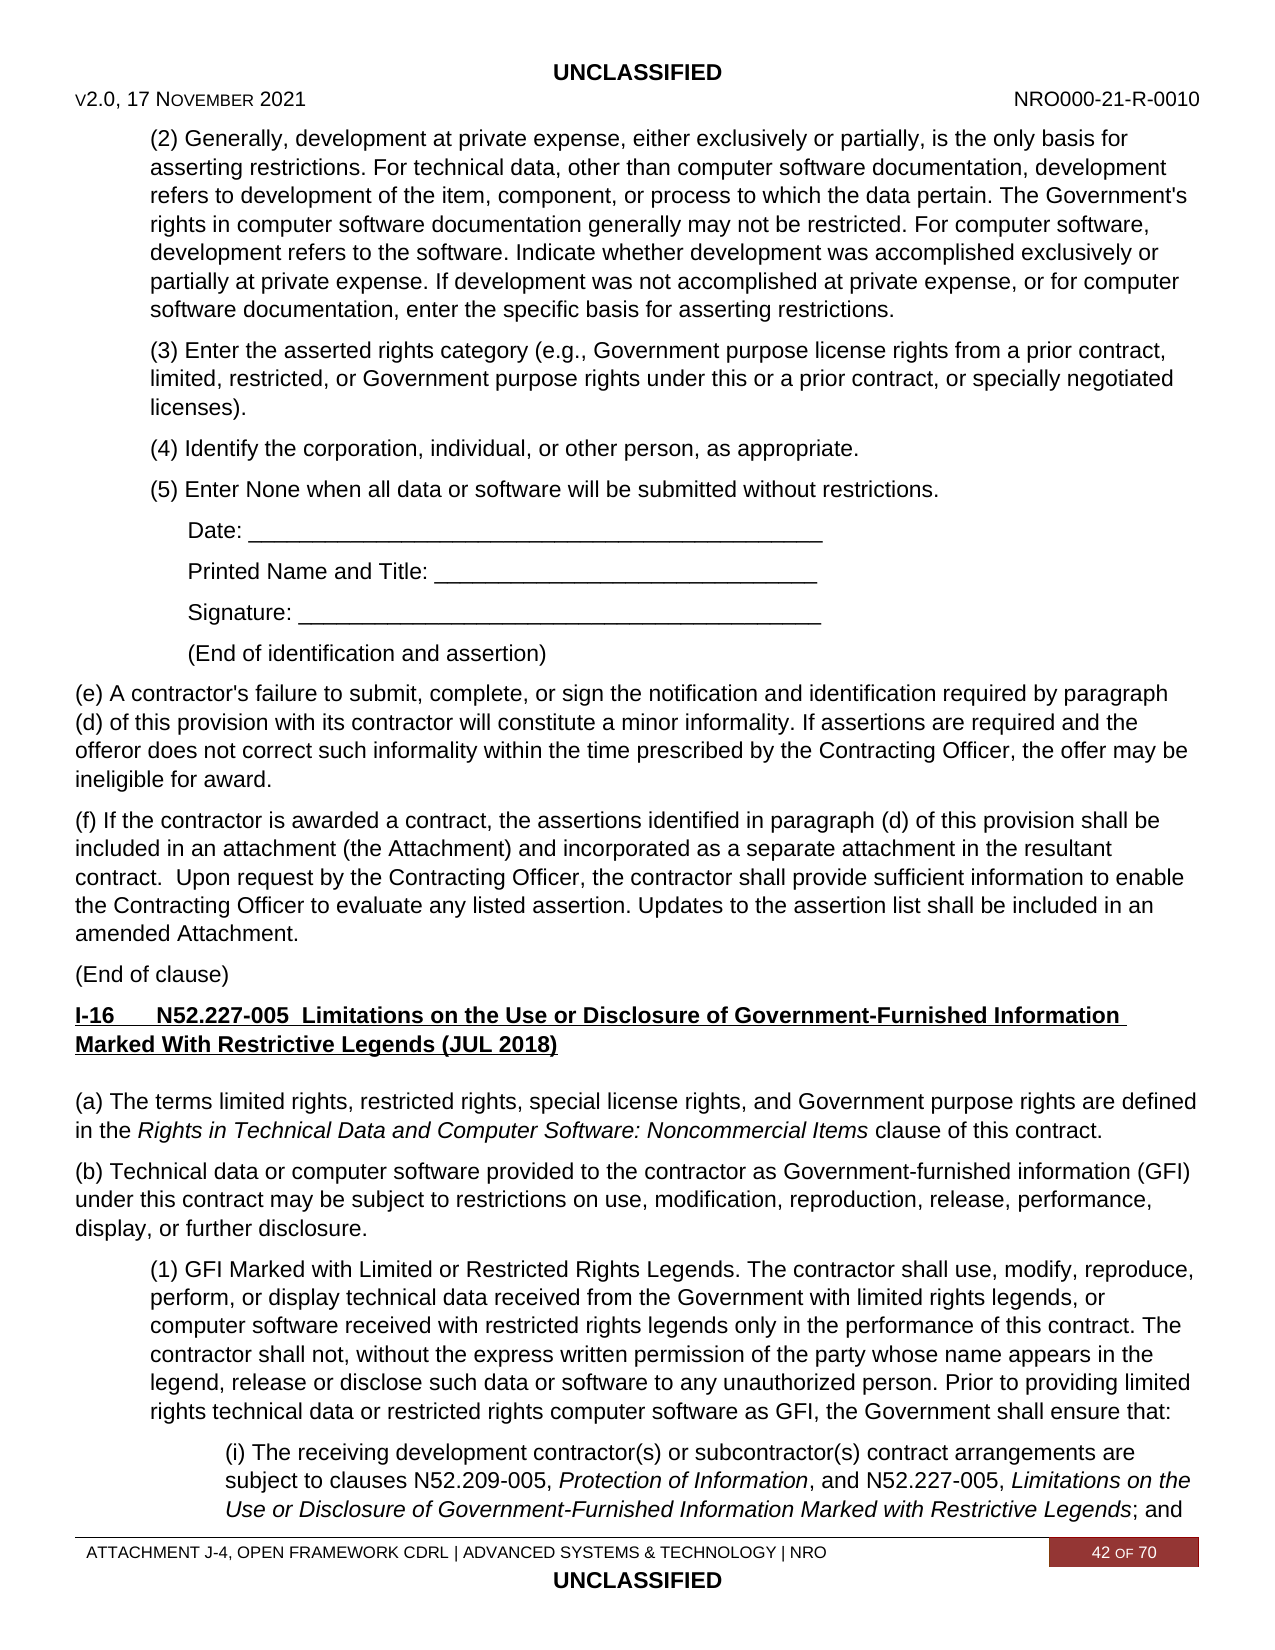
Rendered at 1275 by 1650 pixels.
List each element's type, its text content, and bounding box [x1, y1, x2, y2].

text (End of identification and assertion) [187, 639, 1200, 666]
text (5) Enter None when all data or software will be submitted without restrictions. [150, 476, 1200, 502]
text (b) Technical data or computer software provided to the contractor as Government-furnished information (GFI) under this contract may be subject to restrictions on use, modification, reproduction, release, performance, display, or further disclosure. [75, 1158, 1200, 1241]
text (f) If the contractor is awarded a contract, the assertions identified in paragraph (d) of this provision shall be included in an attachment (the Attachment) and incorporated as a separate attachment in the resultant contract. Upon request by the Contracting Officer, the contractor shall provide sufficient information to enable the Contracting Officer to evaluate any listed assertion. Updates to the assertion list shall be included in an amended Attachment. [75, 807, 1200, 947]
text Signature: _________________________________________ [187, 598, 1200, 625]
text (3) Enter the asserted rights category (e.g., Government purpose license rights from a prior contract, limited, restricted, or Government purpose rights under this or a prior contract, or specially negotiated licenses). [150, 337, 1200, 420]
text I-16 N52.227-005 Limitations on the Use or Disclosure of Government-Furnished Information Marked With Restrictive Legends (JUL 2018) [75, 1002, 1200, 1057]
text (e) A contractor's failure to submit, complete, or sign the notification and identification required by paragraph (d) of this provision with its contractor will constitute a minor informality. If assertions are required and the offeror does not correct such informality within the time prescribed by the Contracting Officer, the offer may be ineligible for award. [75, 680, 1200, 792]
text (2) Generally, development at private expense, either exclusively or partially, is the only basis for asserting restrictions. For technical data, other than computer software documentation, development refers to development of the item, component, or process to which the data pertain. The Government's rights in computer software documentation generally may not be restricted. For computer software, development refers to the software. Indicate whether development was accomplished exclusively or partially at private expense. If development was not accomplished at private expense, or for computer software documentation, enter the specific basis for asserting restrictions. [150, 125, 1200, 322]
text (1) GFI Marked with Limited or Restricted Rights Legends. The contractor shall use, modify, reproduce, perform, or display technical data received from the Government with limited rights legends, or computer software received with restricted rights legends only in the performance of this contract. The contractor shall not, without the express written permission of the party whose name appears in the legend, release or disclose such data or software to any unauthorized person. Prior to providing limited rights technical data or restricted rights computer software as GFI, the Government shall ensure that: [150, 1256, 1200, 1424]
text Date: _____________________________________________ [187, 517, 1200, 543]
text Printed Name and Title: ______________________________ [187, 558, 1200, 584]
text (4) Identify the corporation, individual, or other person, as appropriate. [150, 435, 1200, 461]
text (End of clause) [75, 961, 1200, 988]
text (a) The terms limited rights, restricted rights, special license rights, and Government purpose rights are defined in the Rights in Technical Data and Computer Software: Noncommercial Items clause of this contract. [75, 1088, 1200, 1143]
text (i) The receiving development contractor(s) or subcontractor(s) contract arrangements are subject to clauses N52.209-005, Protection of Information, and N52.227-005, Limitations on the Use or Disclosure of Government-Furnished Information Marked with Restrictive Legends; and [225, 1439, 1200, 1522]
